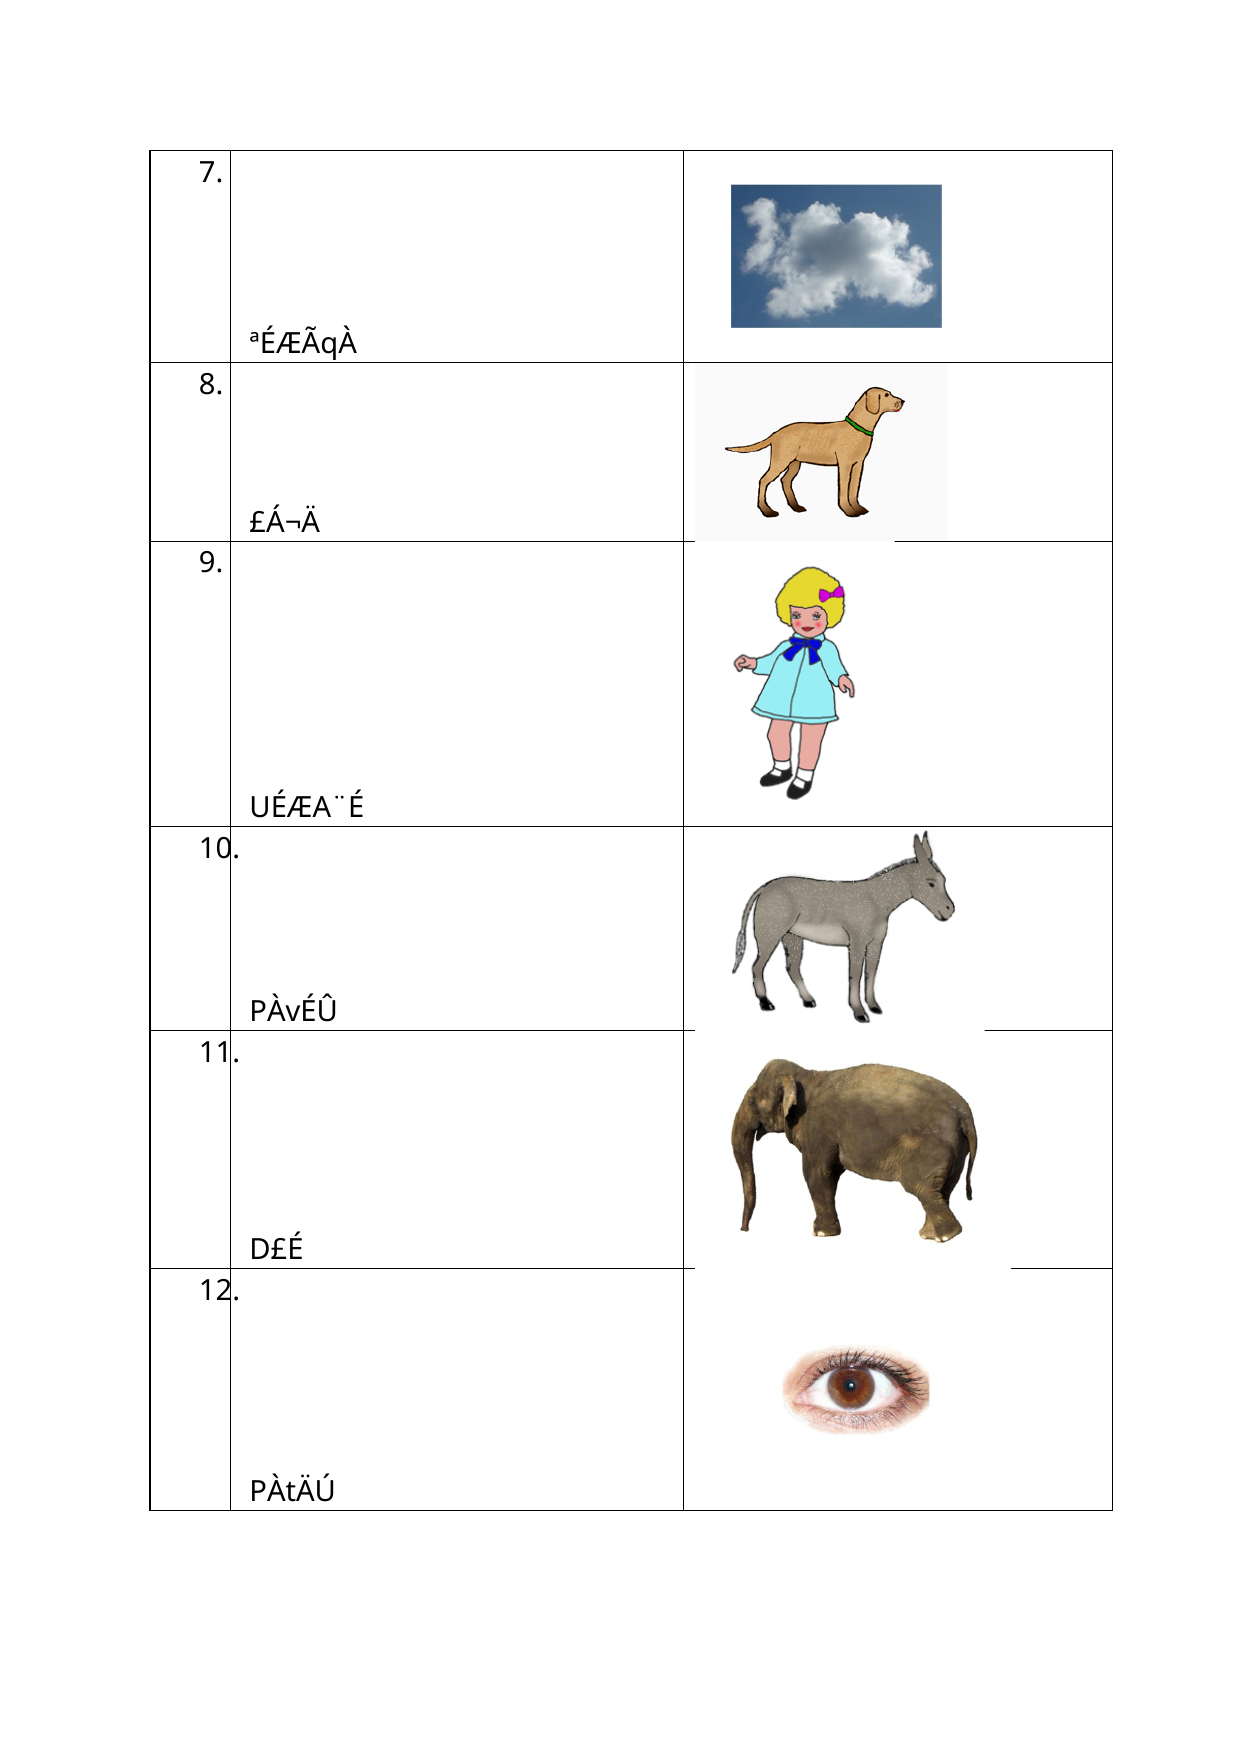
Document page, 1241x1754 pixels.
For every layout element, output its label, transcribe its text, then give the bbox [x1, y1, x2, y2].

table_cell ªÉÆÃqÀ [231, 151, 683, 362]
table_cell [1016, 1269, 1112, 1510]
table_cell [977, 151, 1112, 362]
table_cell [949, 363, 1112, 541]
table_cell [895, 542, 1112, 826]
table_cell [151, 542, 230, 826]
table_cell [1012, 1031, 1112, 1268]
picture [695, 827, 1016, 1510]
table_cell [151, 827, 230, 1030]
picture [695, 151, 977, 362]
table_cell £Á¬Ä [231, 363, 683, 541]
table_cell [684, 1269, 695, 1510]
table_cell [151, 363, 230, 541]
table_cell [151, 151, 230, 362]
table_cell [684, 1031, 695, 1268]
table_cell [684, 151, 695, 362]
table_cell [684, 363, 695, 541]
table_cell [151, 1269, 230, 1510]
table_cell [985, 827, 1112, 1030]
table_cell PÀtÄÚ [231, 1269, 683, 1510]
table_cell UÉÆA¨É [231, 542, 683, 826]
table_cell D£É [231, 1031, 683, 1268]
table_cell [684, 542, 695, 826]
table_cell PÀvÉÛ [231, 827, 683, 1030]
picture [695, 363, 949, 826]
table_cell [684, 827, 695, 1030]
table_cell [151, 1031, 230, 1268]
